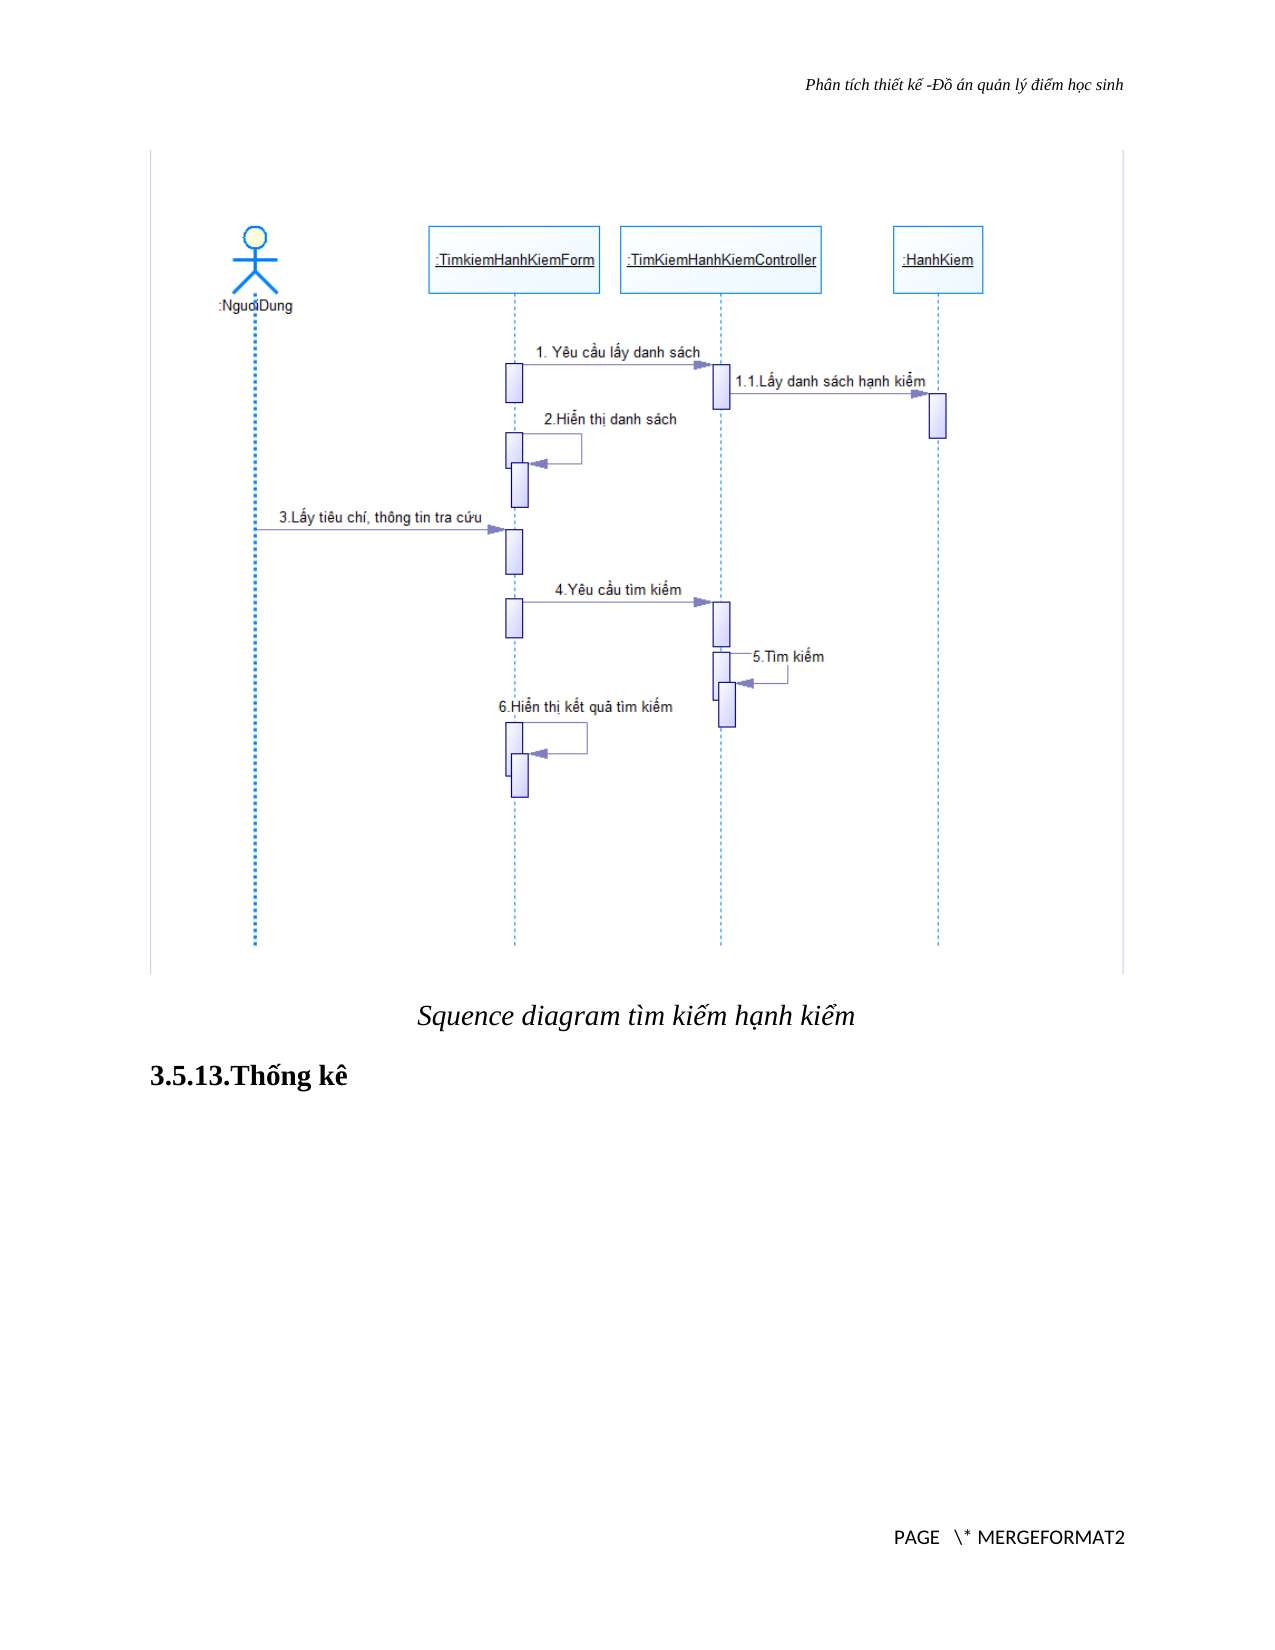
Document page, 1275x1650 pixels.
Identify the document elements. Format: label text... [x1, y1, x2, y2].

picture [150, 150, 1125, 974]
text 3.5.13.Thống kê [150, 1058, 1125, 1091]
text Squence diagram tìm kiếm hạnh kiểm [150, 998, 1125, 1032]
